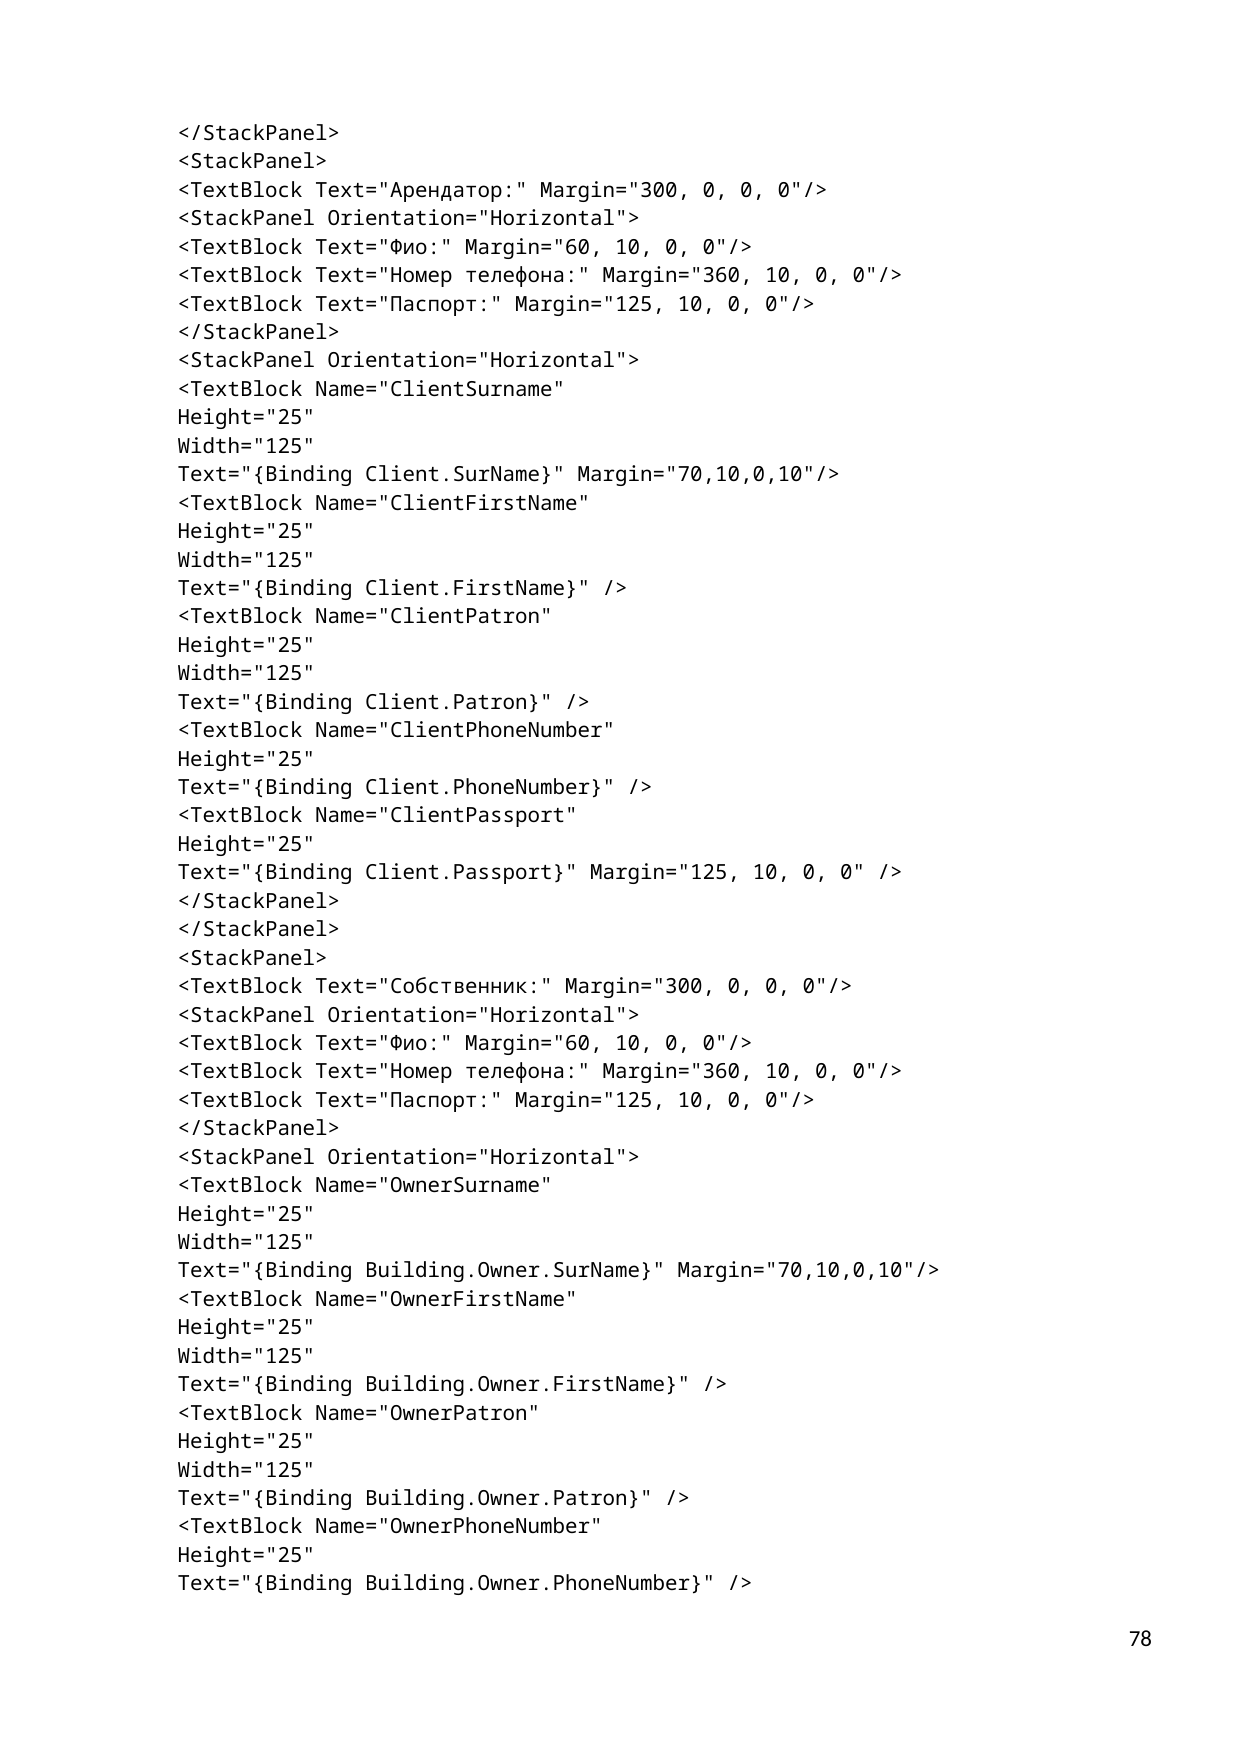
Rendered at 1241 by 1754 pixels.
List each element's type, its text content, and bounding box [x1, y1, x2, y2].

text Text="{Binding Client.Patron}" /> [177, 687, 1152, 715]
text Text="{Binding Building.Owner.Patron}" /> [177, 1483, 1152, 1512]
text <TextBlock Name="OwnerPhoneNumber" [177, 1512, 1152, 1540]
text Width="125" [177, 658, 1152, 687]
text <StackPanel Orientation="Horizontal"> [177, 203, 1152, 232]
text Width="125" [177, 1455, 1152, 1483]
text Height="25" [177, 1540, 1152, 1568]
text <TextBlock Name="OwnerFirstName" [177, 1284, 1152, 1312]
text <StackPanel Orientation="Horizontal"> [177, 1142, 1152, 1170]
text <TextBlock Text="Паспорт:" Margin="125, 10, 0, 0"/> [177, 1085, 1152, 1113]
text Height="25" [177, 1426, 1152, 1455]
text Height="25" [177, 744, 1152, 772]
text Width="125" [177, 1341, 1152, 1369]
text Text="{Binding Building.Owner.PhoneNumber}" /> [177, 1568, 1152, 1597]
text <TextBlock Text="Фио:" Margin="60, 10, 0, 0"/> [177, 232, 1152, 260]
text Width="125" [177, 431, 1152, 459]
text </StackPanel> [177, 317, 1152, 346]
text Height="25" [177, 1199, 1152, 1227]
text <TextBlock Name="ClientPassport" [177, 801, 1152, 829]
text </StackPanel> [177, 914, 1152, 943]
text </StackPanel> [177, 118, 1152, 147]
text Text="{Binding Client.FirstName}" /> [177, 573, 1152, 602]
text <StackPanel> [177, 943, 1152, 971]
text <TextBlock Text="Арендатор:" Margin="300, 0, 0, 0"/> [177, 175, 1152, 203]
text <TextBlock Name="ClientFirstName" [177, 488, 1152, 516]
text Text="{Binding Client.PhoneNumber}" /> [177, 772, 1152, 801]
text Width="125" [177, 545, 1152, 573]
text <TextBlock Name="OwnerPatron" [177, 1398, 1152, 1426]
text <TextBlock Text="Номер телефона:" Margin="360, 10, 0, 0"/> [177, 260, 1152, 289]
text Text="{Binding Client.Passport}" Margin="125, 10, 0, 0" /> [177, 857, 1152, 886]
text Height="25" [177, 516, 1152, 545]
text <TextBlock Text="Номер телефона:" Margin="360, 10, 0, 0"/> [177, 1057, 1152, 1085]
text <TextBlock Text="Фио:" Margin="60, 10, 0, 0"/> [177, 1028, 1152, 1057]
text Height="25" [177, 402, 1152, 431]
text Height="25" [177, 630, 1152, 658]
text <TextBlock Name="ClientPhoneNumber" [177, 715, 1152, 744]
text <TextBlock Name="ClientSurname" [177, 374, 1152, 402]
text Height="25" [177, 829, 1152, 857]
text <StackPanel> [177, 147, 1152, 175]
text <StackPanel Orientation="Horizontal"> [177, 346, 1152, 374]
text </StackPanel> [177, 886, 1152, 914]
text <TextBlock Text="Паспорт:" Margin="125, 10, 0, 0"/> [177, 289, 1152, 317]
text Width="125" [177, 1227, 1152, 1256]
text <TextBlock Name="ClientPatron" [177, 602, 1152, 630]
text <StackPanel Orientation="Horizontal"> [177, 1000, 1152, 1028]
text Text="{Binding Building.Owner.FirstName}" /> [177, 1369, 1152, 1398]
text Text="{Binding Building.Owner.SurName}" Margin="70,10,0,10"/> [177, 1256, 1152, 1284]
text <TextBlock Text="Собственник:" Margin="300, 0, 0, 0"/> [177, 971, 1152, 1000]
text Text="{Binding Client.SurName}" Margin="70,10,0,10"/> [177, 459, 1152, 488]
text </StackPanel> [177, 1113, 1152, 1142]
text Height="25" [177, 1312, 1152, 1341]
text <TextBlock Name="OwnerSurname" [177, 1170, 1152, 1199]
